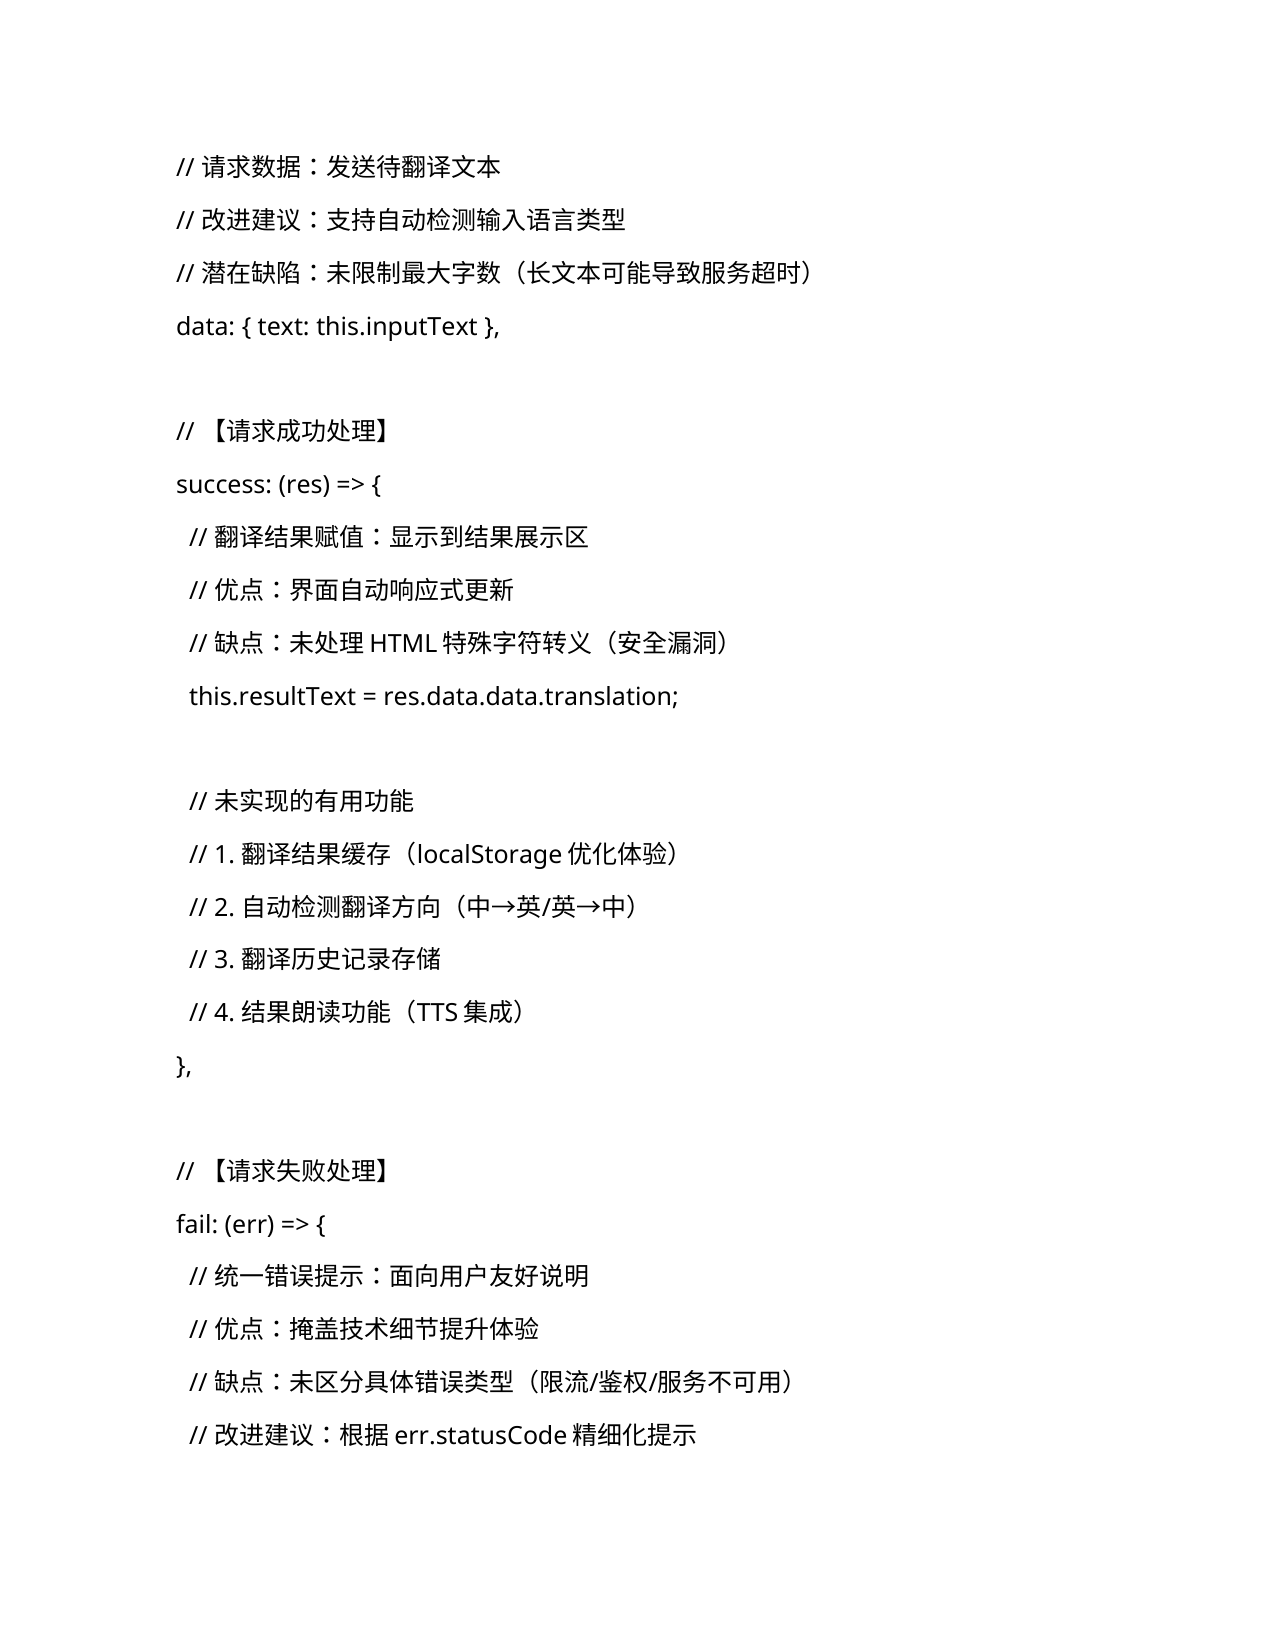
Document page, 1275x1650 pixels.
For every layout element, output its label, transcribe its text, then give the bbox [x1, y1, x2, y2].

text // 【请求失败处理】 [150, 1153, 1125, 1187]
text // 请求数据：发送待翻译文本 [150, 150, 1125, 184]
text // 未实现的有用功能 [150, 784, 1125, 818]
text // 2. 自动检测翻译方向（中→英/英→中） [150, 889, 1125, 923]
text }, [150, 1048, 1125, 1082]
text // 缺点：未区分具体错误类型（限流/鉴权/服务不可用） [150, 1365, 1125, 1399]
text // 潜在缺陷：未限制最大字数（长文本可能导致服务超时） [150, 256, 1125, 290]
text // 缺点：未处理HTML特殊字符转义（安全漏洞） [150, 625, 1125, 659]
text // 【请求成功处理】 [150, 414, 1125, 448]
text fail: (err) => { [150, 1206, 1125, 1240]
text // 改进建议：根据err.statusCode精细化提示 [150, 1417, 1125, 1452]
text // 统一错误提示：面向用户友好说明 [150, 1259, 1125, 1293]
text // 4. 结果朗读功能（TTS集成） [150, 995, 1125, 1029]
text // 3. 翻译历史记录存储 [150, 942, 1125, 976]
text success: (res) => { [150, 467, 1125, 501]
text // 改进建议：支持自动检测输入语言类型 [150, 203, 1125, 237]
text // 1. 翻译结果缓存（localStorage优化体验） [150, 837, 1125, 871]
text // 翻译结果赋值：显示到结果展示区 [150, 520, 1125, 554]
text data: { text: this.inputText }, [150, 308, 1125, 342]
text // 优点：界面自动响应式更新 [150, 572, 1125, 607]
text // 优点：掩盖技术细节提升体验 [150, 1312, 1125, 1346]
text this.resultText = res.data.data.translation; [150, 678, 1125, 712]
